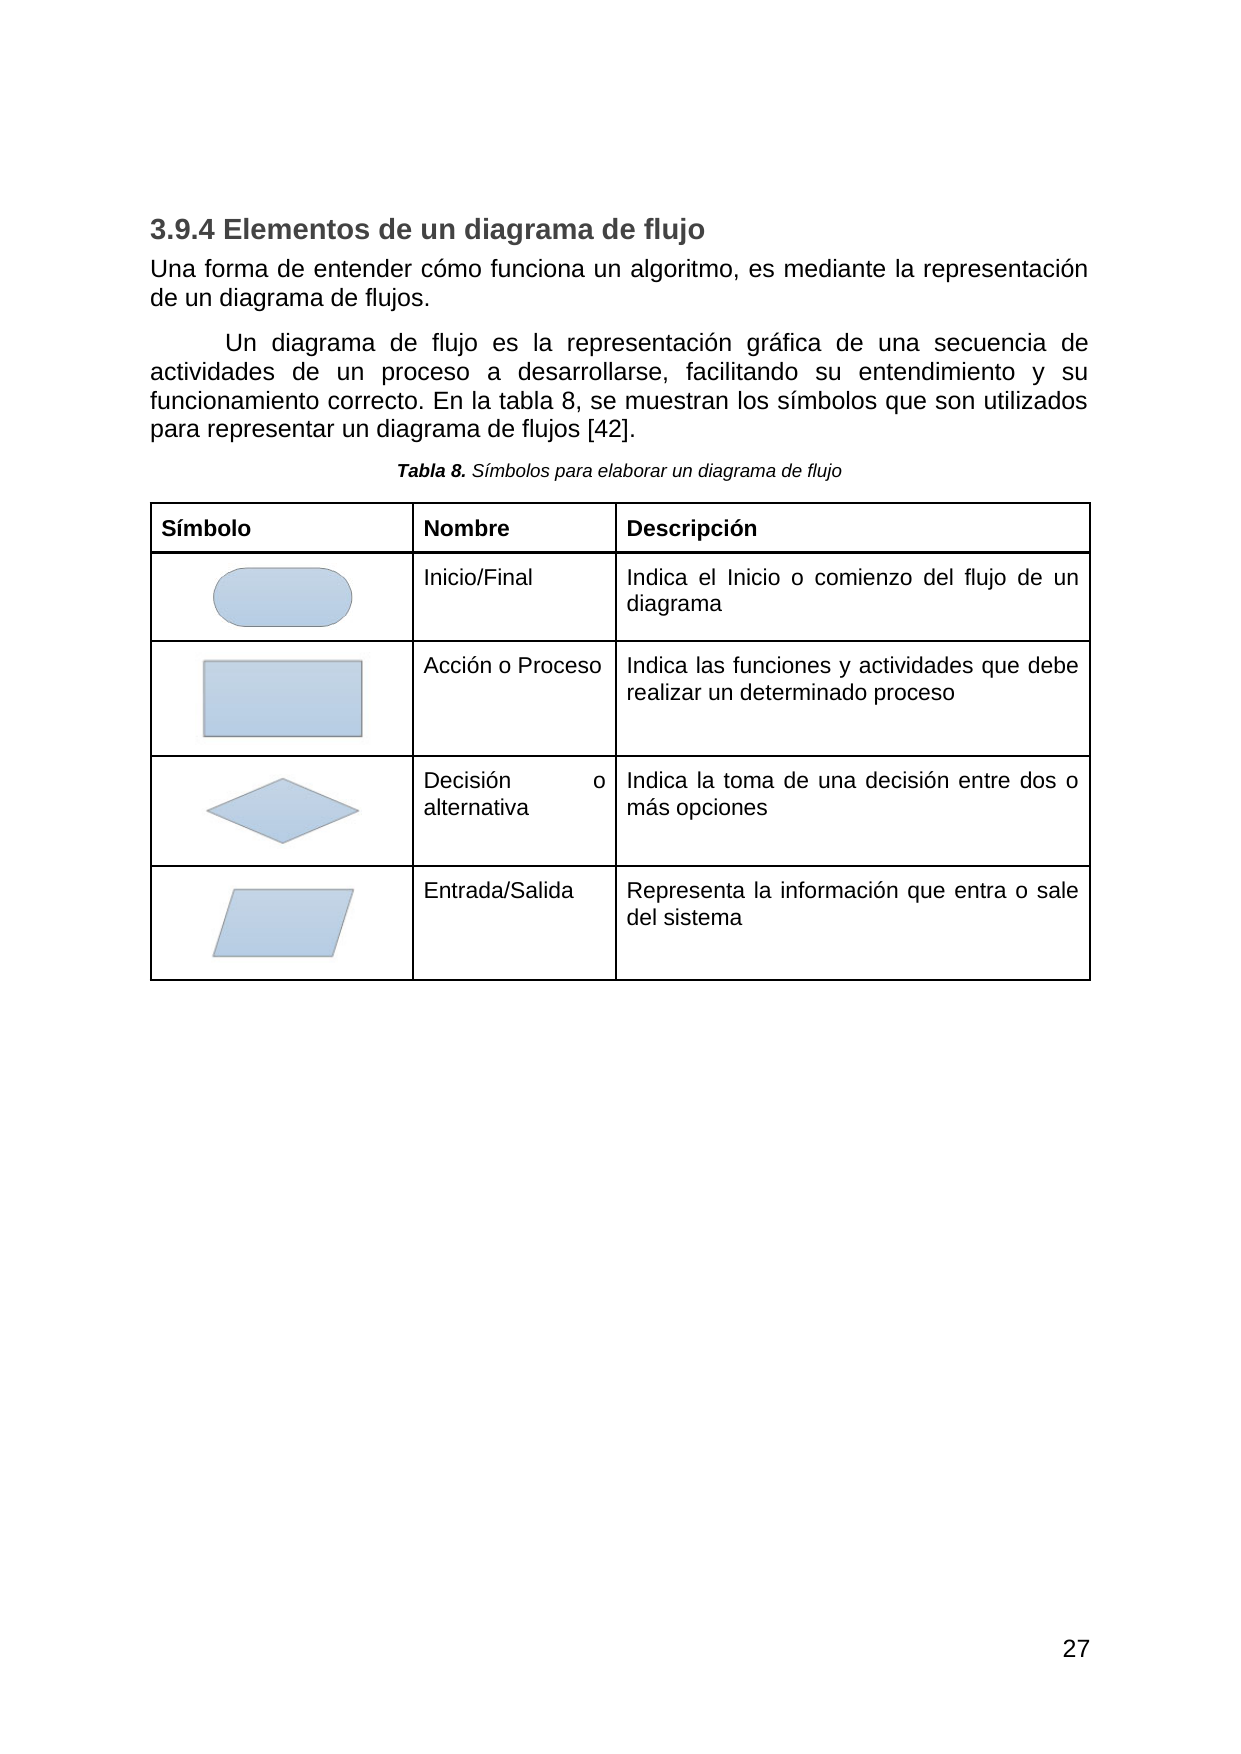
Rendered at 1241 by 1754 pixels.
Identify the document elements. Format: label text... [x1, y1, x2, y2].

table_cell [152, 757, 412, 865]
table_cell [152, 554, 412, 640]
text Un diagrama de flujo es la representación gráfica de una secuencia de actividades de un proceso a desarrollarse, facilitando su entendimiento y su funcionamiento correcto. En la tabla 8, se muestran los símbolos que son utilizados para representar un diagrama de flujos [42]. [150, 328, 1090, 443]
table_cell Acción o Proceso [414, 642, 615, 754]
table_cell Indica el Inicio o comienzo del flujo de un diagrama [617, 554, 1089, 640]
text Una forma de entender cómo funciona un algoritmo, es mediante la representación de un diagrama de flujos. [150, 254, 1090, 311]
picture [186, 652, 378, 745]
text Tabla 8. Símbolos para elaborar un diagrama de flujo [150, 460, 1090, 481]
subtitle 3.9.4 Elementos de un diagrama de flujo [150, 212, 1090, 246]
table_header Descripción [617, 504, 1089, 551]
table_cell Representa la información que entra o sale del sistema [617, 867, 1089, 978]
table_cell Entrada/Salida [414, 867, 615, 978]
table_header Símbolo [152, 504, 412, 551]
table_cell [152, 867, 412, 978]
picture [203, 877, 361, 969]
table_cell Inicio/Final [414, 554, 615, 640]
table_header Nombre [414, 504, 615, 551]
table_cell Decisión o alternativa [414, 757, 615, 865]
table_cell Indica la toma de una decisión entre dos o más opciones [617, 757, 1089, 865]
picture [204, 563, 360, 630]
table_cell [152, 642, 412, 754]
table_cell Indica las funciones y actividades que debe realizar un determinado proceso [617, 642, 1089, 754]
picture [201, 767, 362, 855]
